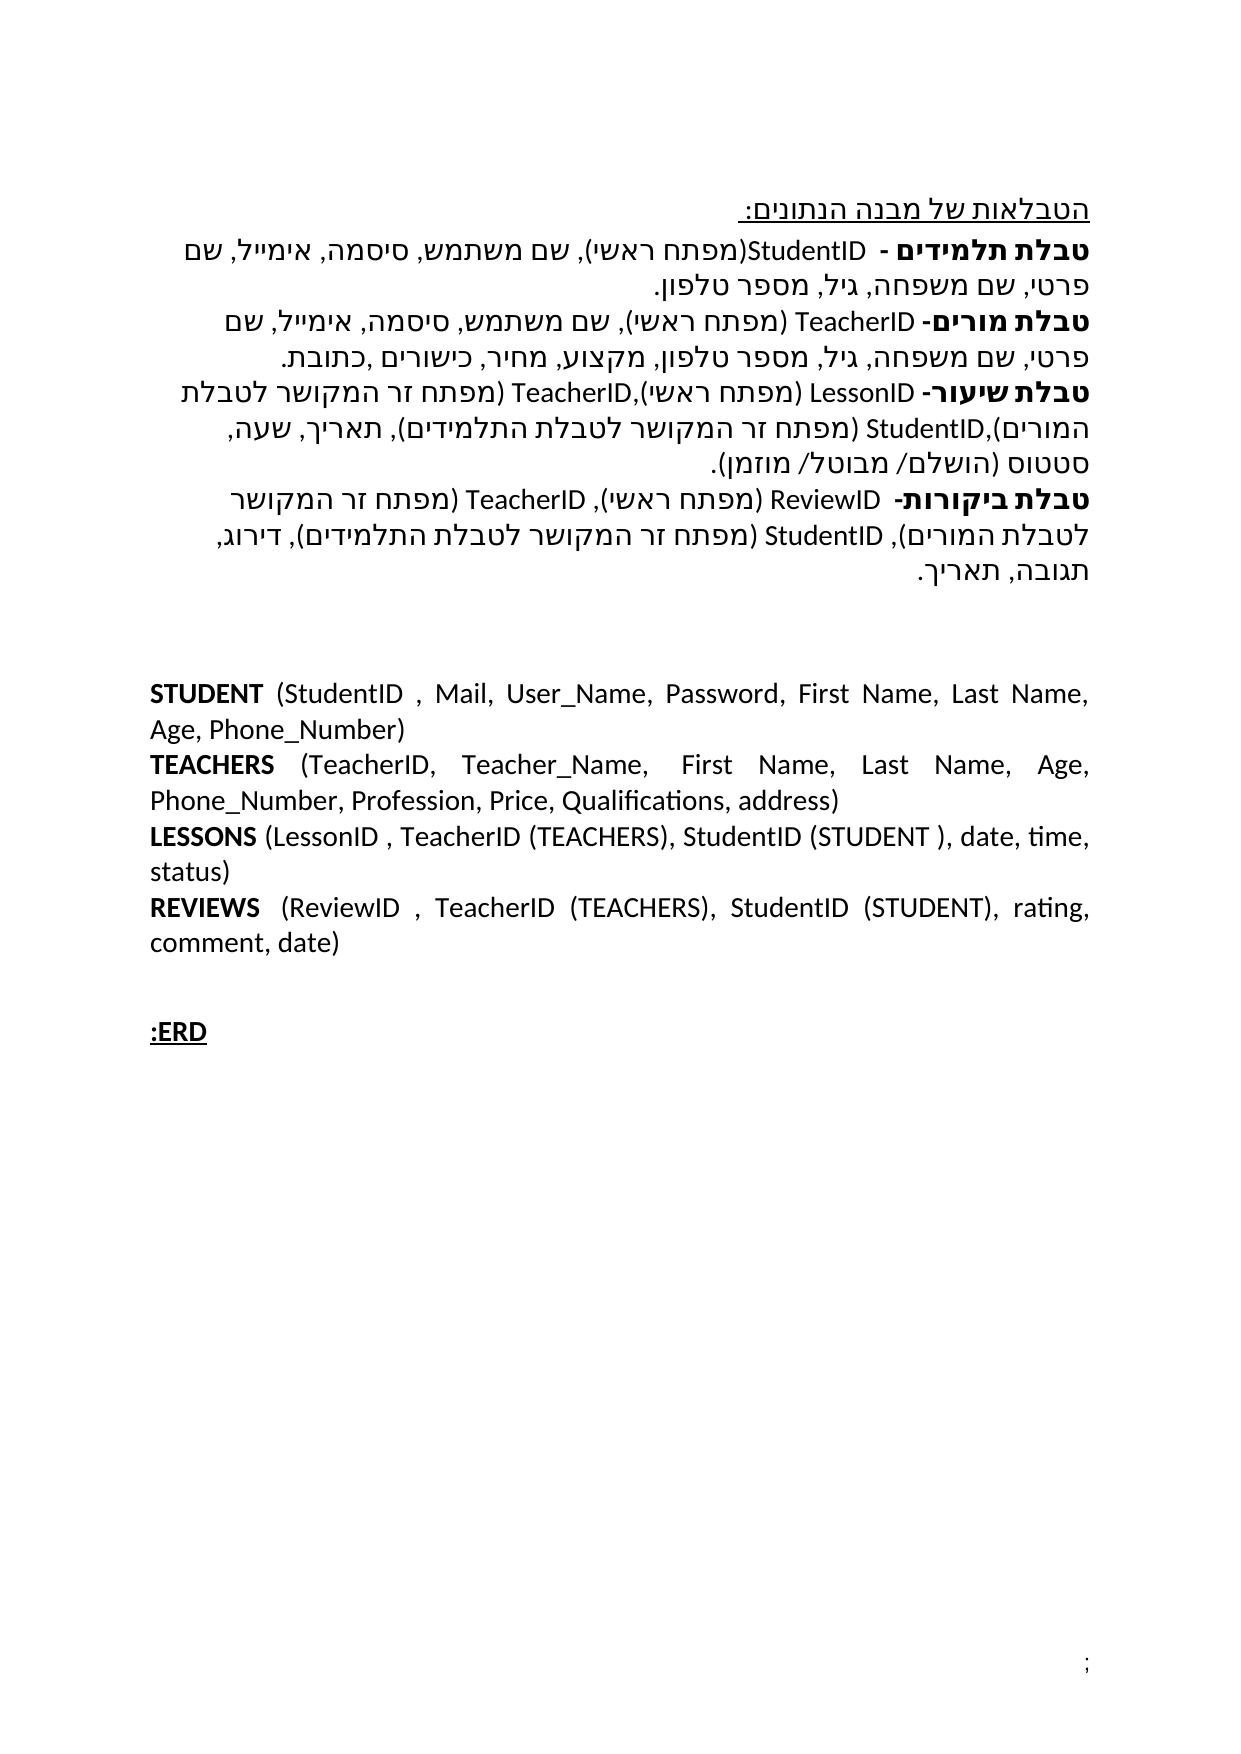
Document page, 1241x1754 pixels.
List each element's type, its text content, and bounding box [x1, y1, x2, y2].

text הטבלאות של מבנה הנתונים: [150, 150, 1090, 227]
text STUDENT (StudentID , Mail, User_Name, Password, First Name, Last Name, Age, Phone_Number) [150, 675, 1090, 746]
text TEACHERS (TeacherID, Teacher_Name, First Name, Last Name, Age, Phone_Number, Profession, Price, Qualifications, address) [150, 746, 1090, 818]
text LESSONS (LessonID , TeacherID (TEACHERS), StudentID (STUDENT ), date, time, status) REVIEWS (ReviewID , TeacherID (TEACHERS), StudentID (STUDENT), rating, comment, date) [150, 818, 1090, 960]
text טבלת ביקורות- ReviewID (מפתח ראשי), TeacherID (מפתח זר המקושר לטבלת המורים), StudentID (מפתח זר המקושר לטבלת התלמידים), דירוג, תגובה, תאריך. [150, 481, 1090, 588]
text טבלת שיעור- LessonID (מפתח ראשי),TeacherID (מפתח זר המקושר לטבלת המורים),StudentID (מפתח זר המקושר לטבלת התלמידים), תאריך, שעה, סטטוס (הושלם/ מבוטל/ מוזמן). [150, 374, 1090, 481]
text טבלת תלמידים - StudentID(מפתח ראשי), שם משתמש, סיסמה, אימייל, שם פרטי, שם משפחה, גיל, מספר טלפון. [150, 232, 1090, 303]
text ERD: [150, 1013, 1090, 1048]
text טבלת מורים- TeacherID (מפתח ראשי), שם משתמש, סיסמה, אימייל, שם פרטי, שם משפחה, גיל, מספר טלפון, מקצוע, מחיר, כישורים ,כתובת. [150, 303, 1090, 374]
